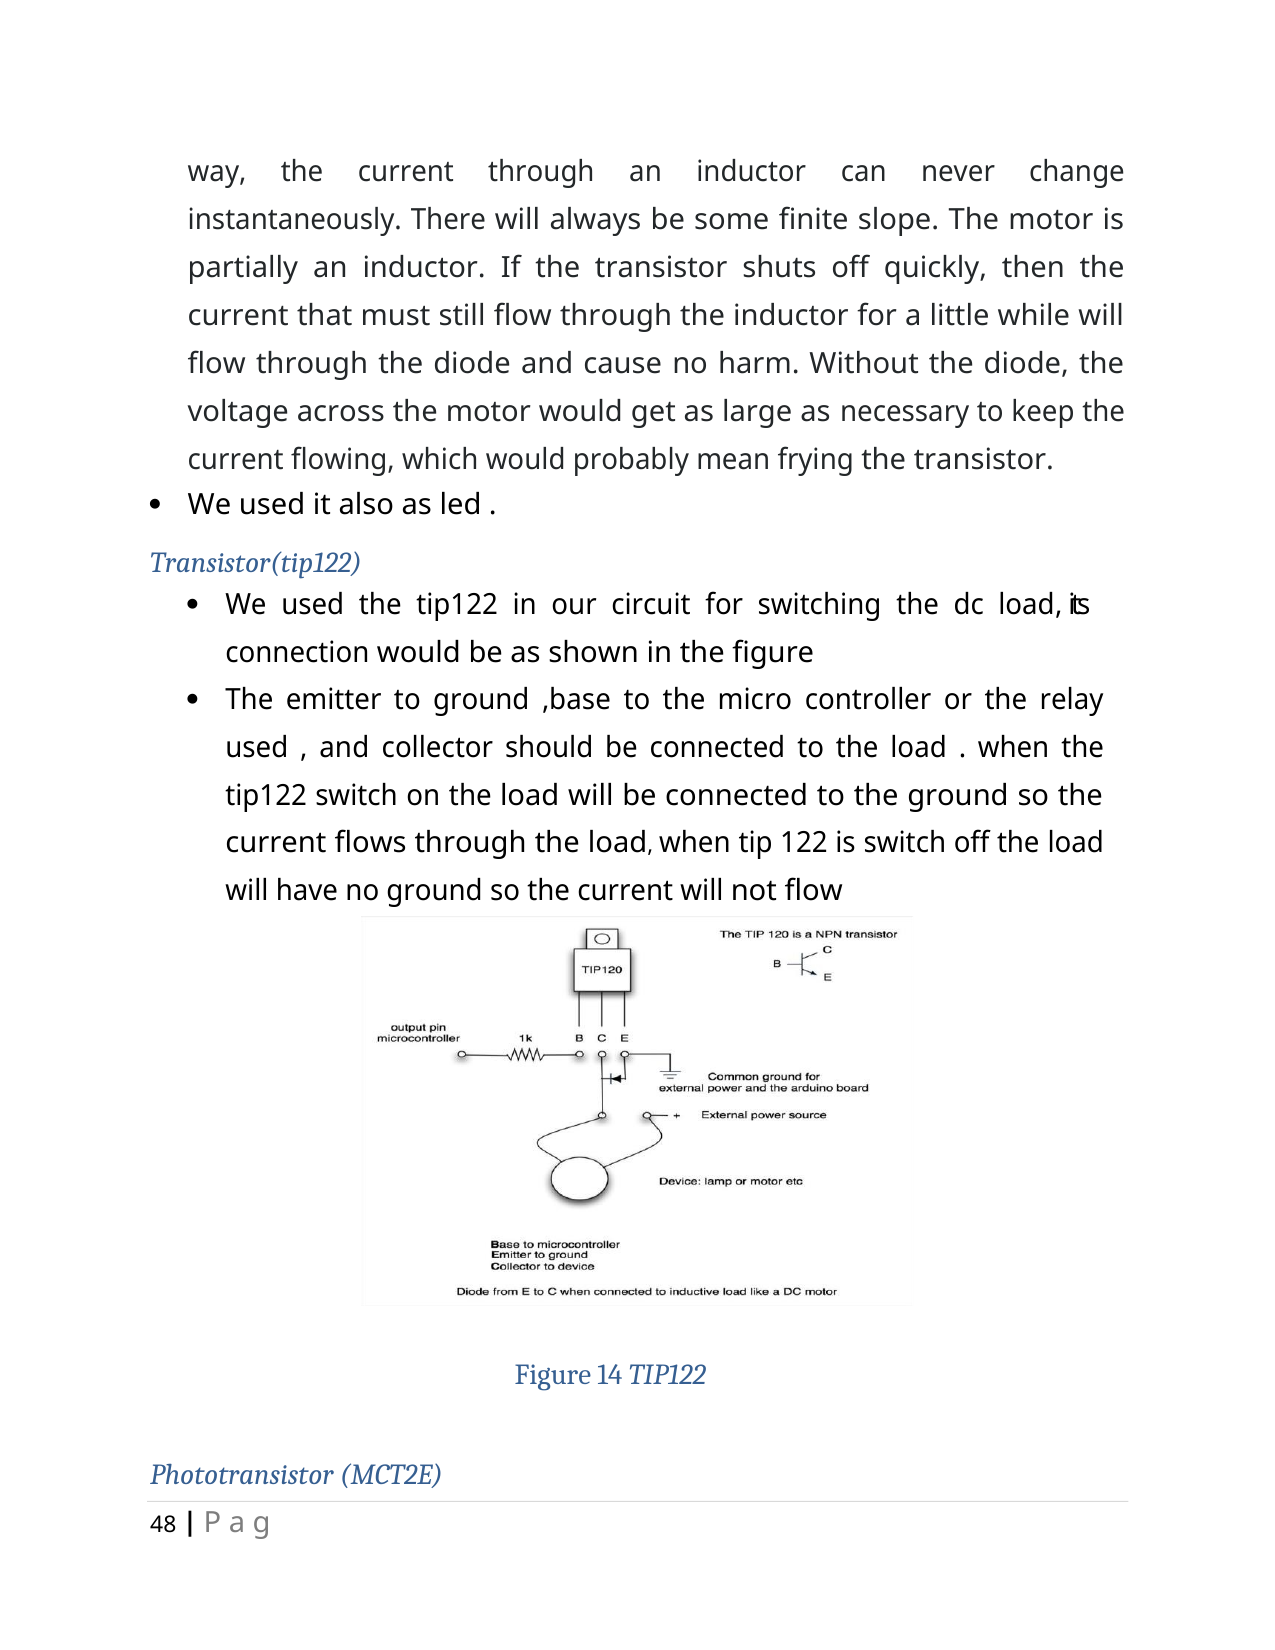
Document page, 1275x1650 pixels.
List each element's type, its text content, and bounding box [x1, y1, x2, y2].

text Transistor(tip122) [150, 546, 1235, 579]
list We used the tip122 in our circuit for switching the dc load, its connection would be as shown in the figure [187, 583, 1091, 671]
text way, the current through an inductor can never change instantaneously. There will always be some finite slope. The motor is partially an inductor. If the transistor shuts off quickly, then the current that must still flow through the inductor for a little while will flow through the diode and cause no harm. Without the diode, the voltage across the motor would get as large as necessary to keep the current flowing, which would probably mean frying the transistor. [187, 150, 1124, 478]
list The emitter to ground ,base to the micro controller or the relay used , and collector should be connected to the load . when the tip122 switch on the load will be connected to the ground so the current flows through the load, when tip 122 is switch off the load will have no ground so the current will not flow [187, 679, 1104, 909]
list We used it also as led . [150, 486, 1235, 521]
text Figure 14 TIP122 [314, 1358, 906, 1391]
picture [361, 916, 914, 1306]
text Phototransistor (MCT2E) [150, 1458, 1235, 1492]
